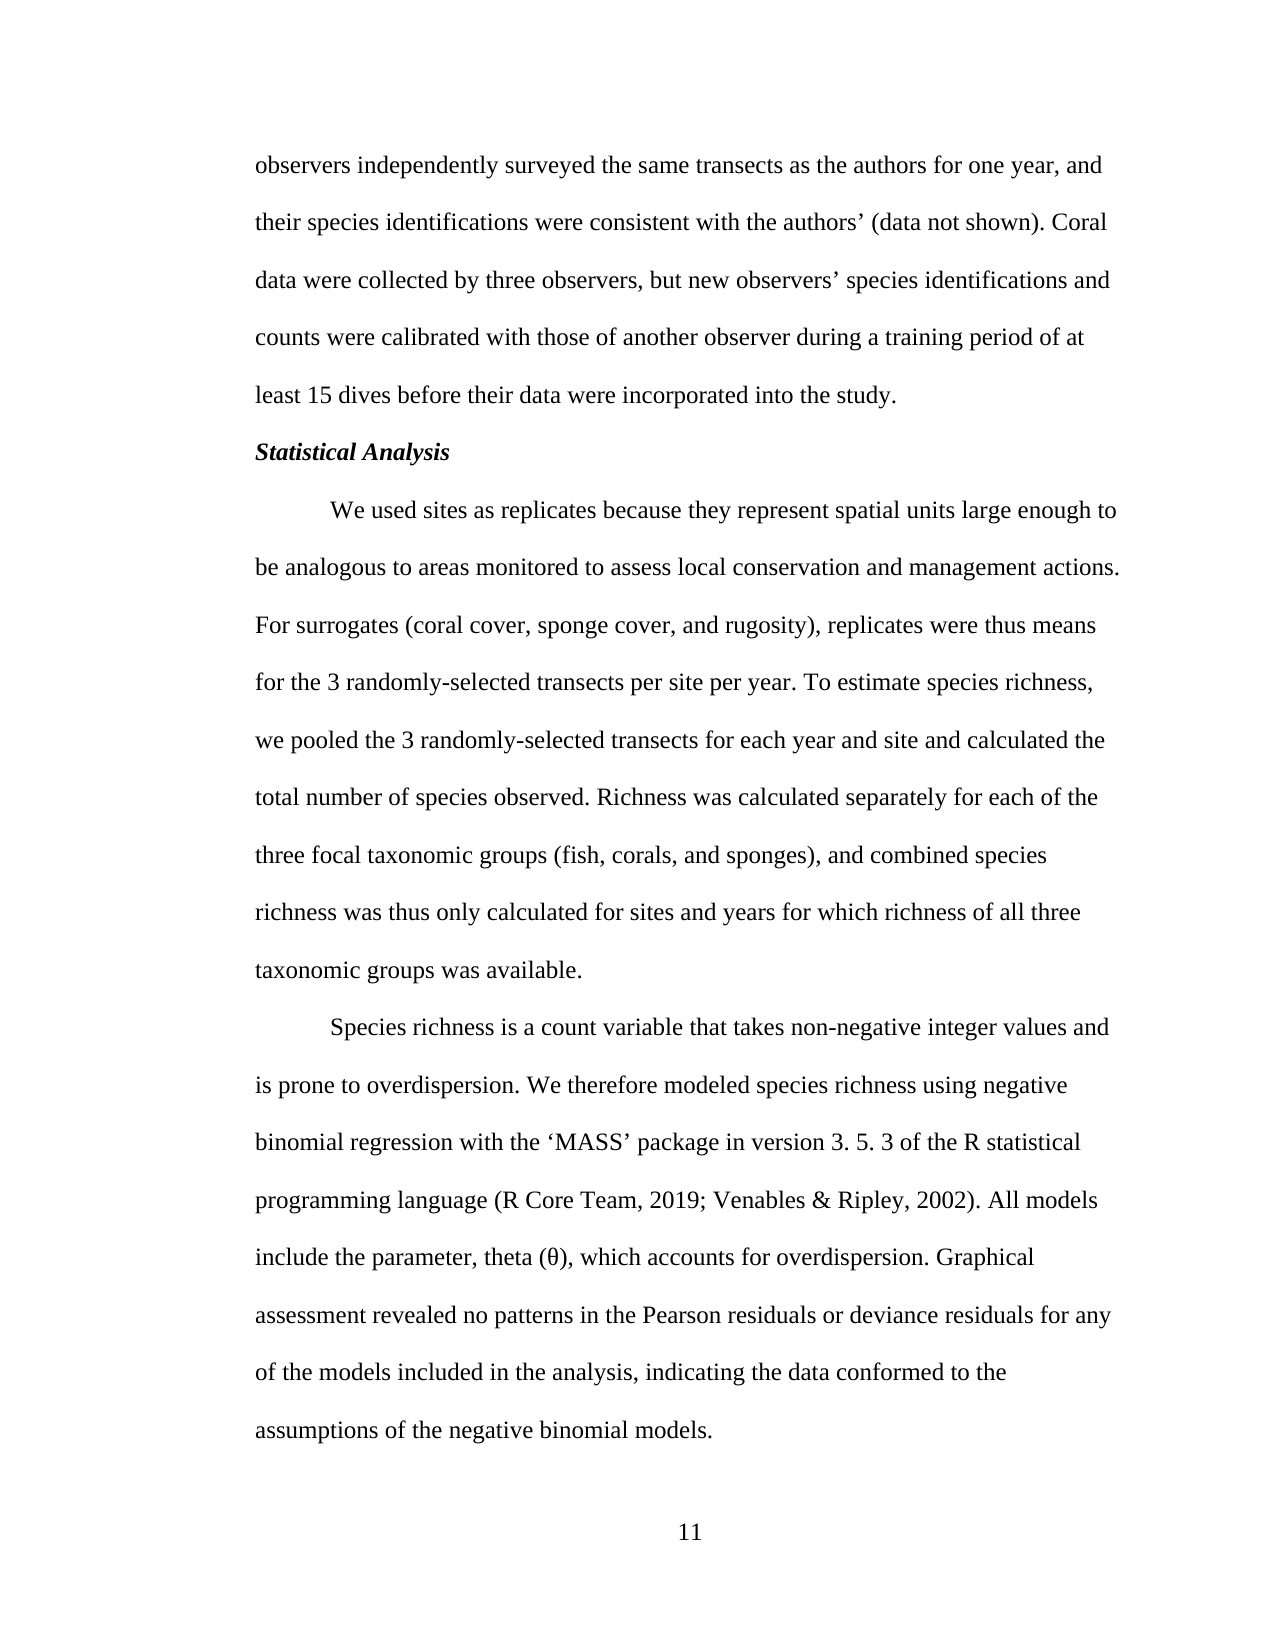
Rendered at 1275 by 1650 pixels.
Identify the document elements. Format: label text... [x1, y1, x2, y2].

text Species richness is a count variable that takes non-negative integer values and is prone to overdispersion. We therefore modeled species richness using negative binomial regression with the ‘MASS’ package in version 3. 5. 3 of the R statistical programming language (R Core Team, 2019; Venables & Ripley, 2002). All models include the parameter, theta (θ), which accounts for overdispersion. Graphical assessment revealed no patterns in the Pearson residuals or deviance residuals for any of the models included in the analysis, indicating the data conformed to the assumptions of the negative binomial models [255, 1012, 1125, 1444]
subtitle Statistical Analysis [255, 437, 1125, 466]
text We used sites as replicates because they represent spatial units large enough to be analogous to areas monitored to assess local conservation and management actions. For surrogates (coral cover, sponge cover, and rugosity), replicates were thus means for the 3 randomly-selected transects per site per year. To estimate species richness, we pooled the 3 randomly-selected transects for each year and site and calculated the total number of species observed. Richness was calculated separately for each of the three focal taxonomic groups (fish, corals, and sponges), and combined species richness was thus only calculated for sites and years for which richness of all three taxonomic groups was available. [255, 495, 1125, 984]
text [255, 150, 1125, 409]
